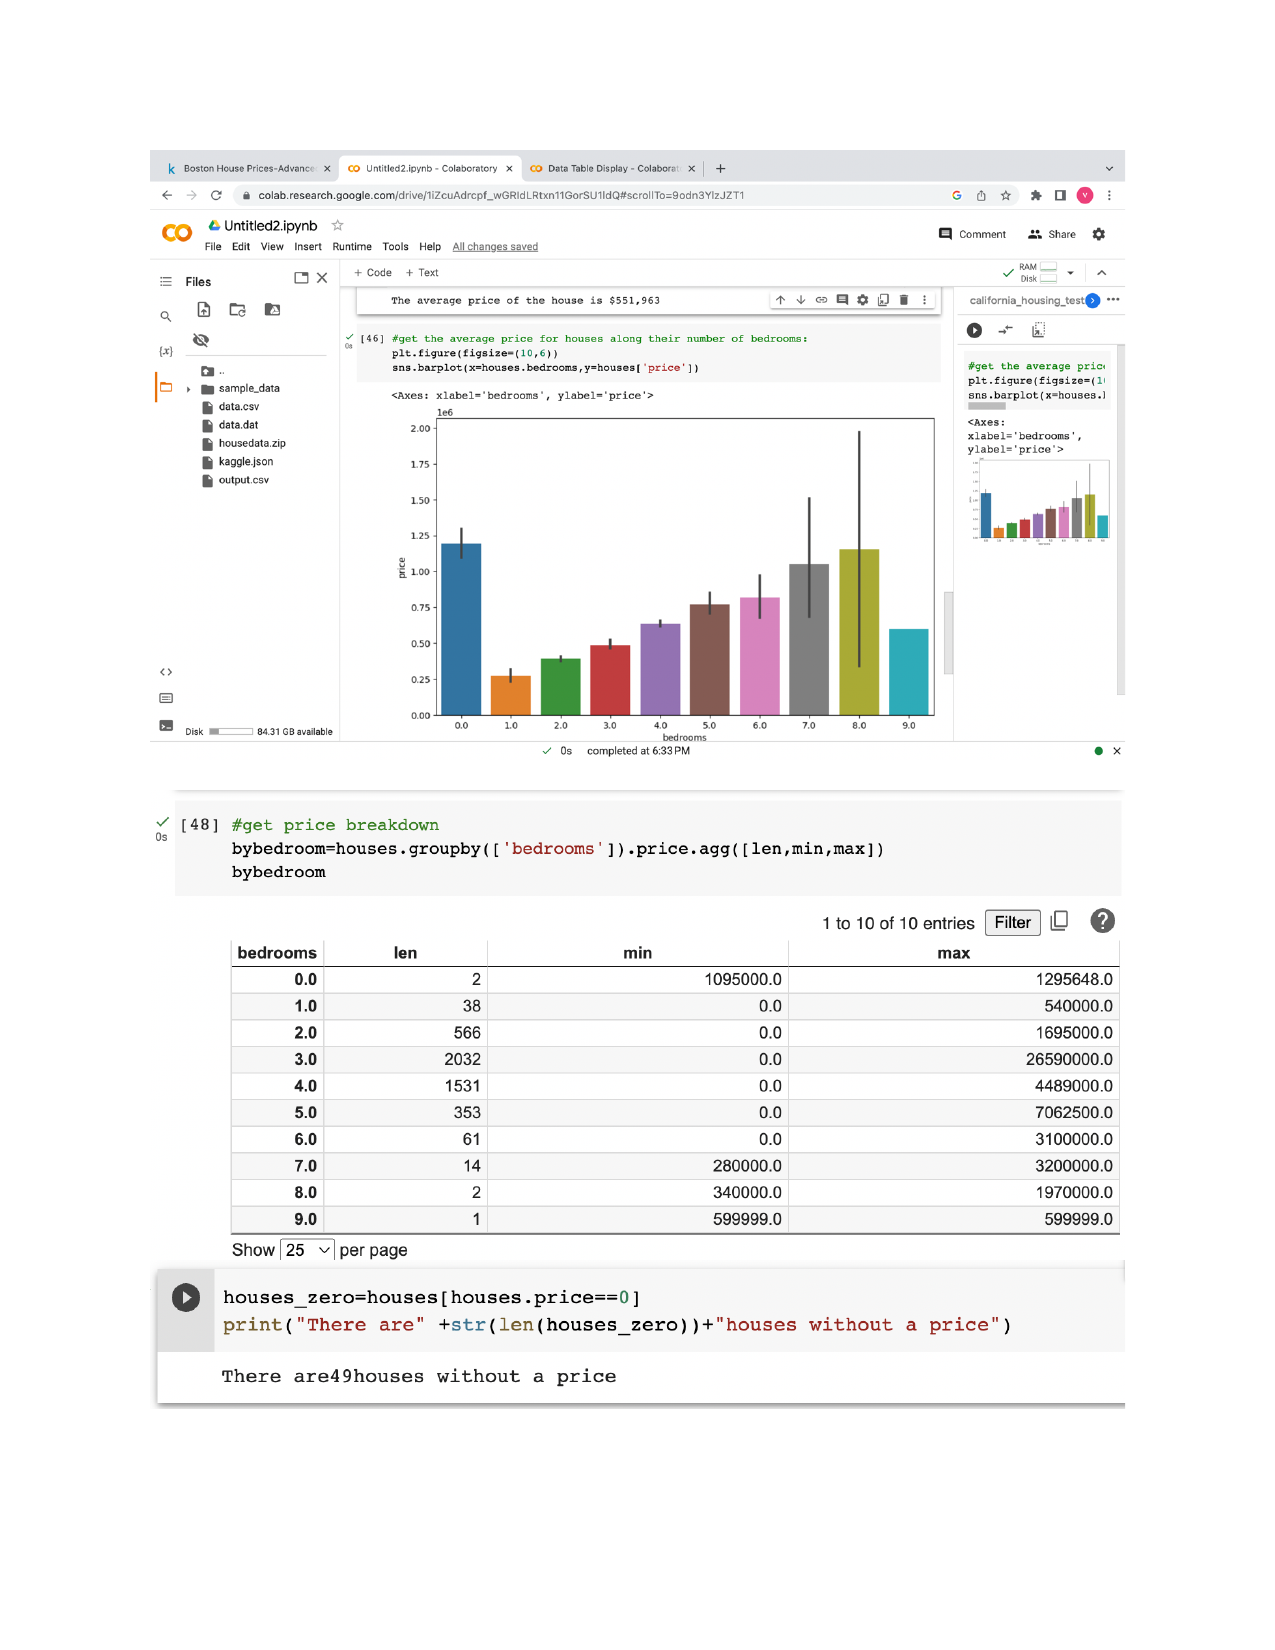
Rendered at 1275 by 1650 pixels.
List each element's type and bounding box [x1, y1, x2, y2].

picture [150, 150, 1125, 760]
picture [150, 790, 1125, 1409]
